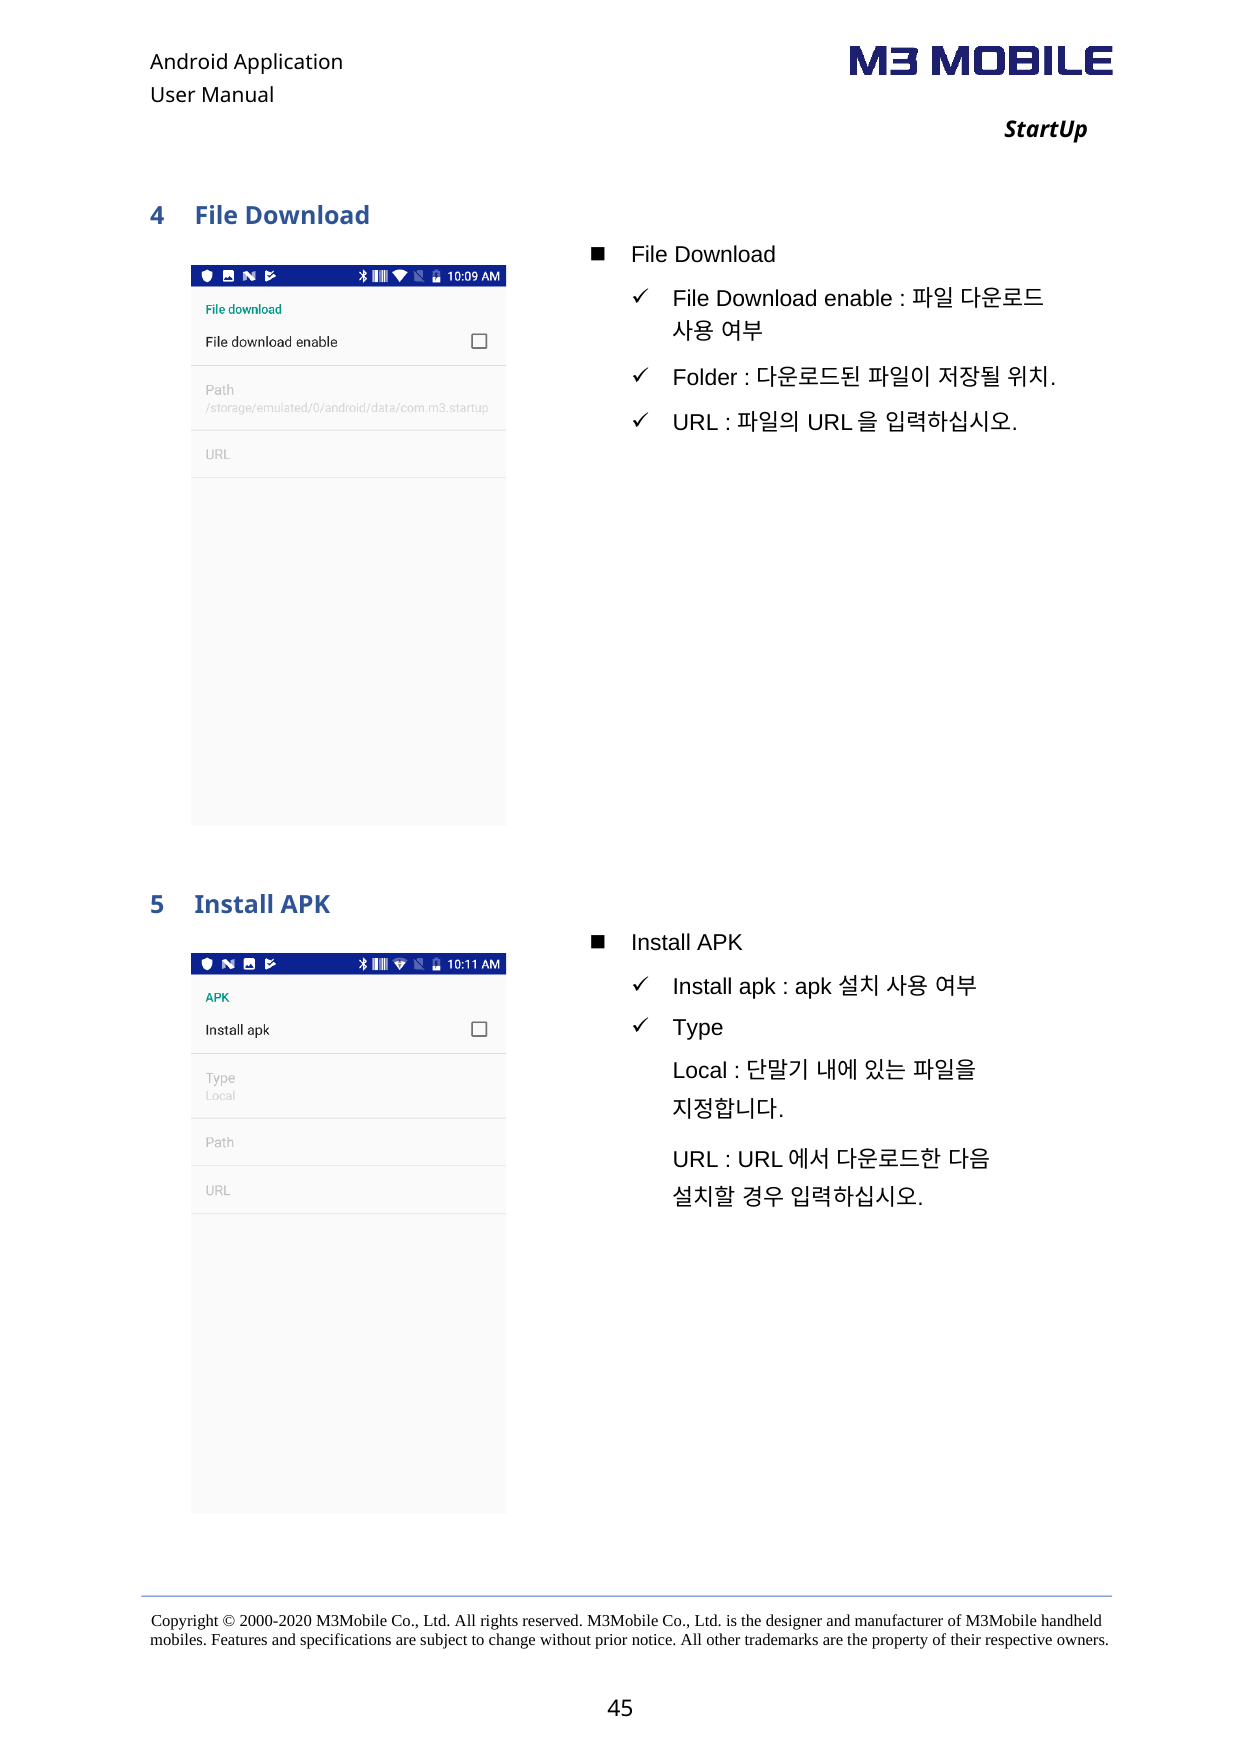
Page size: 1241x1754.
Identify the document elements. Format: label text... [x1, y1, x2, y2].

table_header [161, 241, 536, 829]
table_header Install APK Install apk : apk 설치 사용 여부 Type Local : 단말기 내에 있는 파일을 지정합니다. URL : URL에서 다운로드한 다음 설치할 경우 입력하십시오. [536, 929, 1068, 1518]
subtitle Install APK [150, 886, 1090, 920]
picture [191, 953, 507, 1514]
picture [850, 46, 1113, 75]
subtitle File Download [150, 198, 1090, 232]
table_header [161, 929, 536, 1518]
picture [191, 265, 507, 826]
table_header File Download File Download enable : 파일 다운로드 사용 여부 Folder : 다운로드된 파일이 저장될 위치. URL : 파일의 URL을 입력하십시오. [536, 241, 1068, 829]
